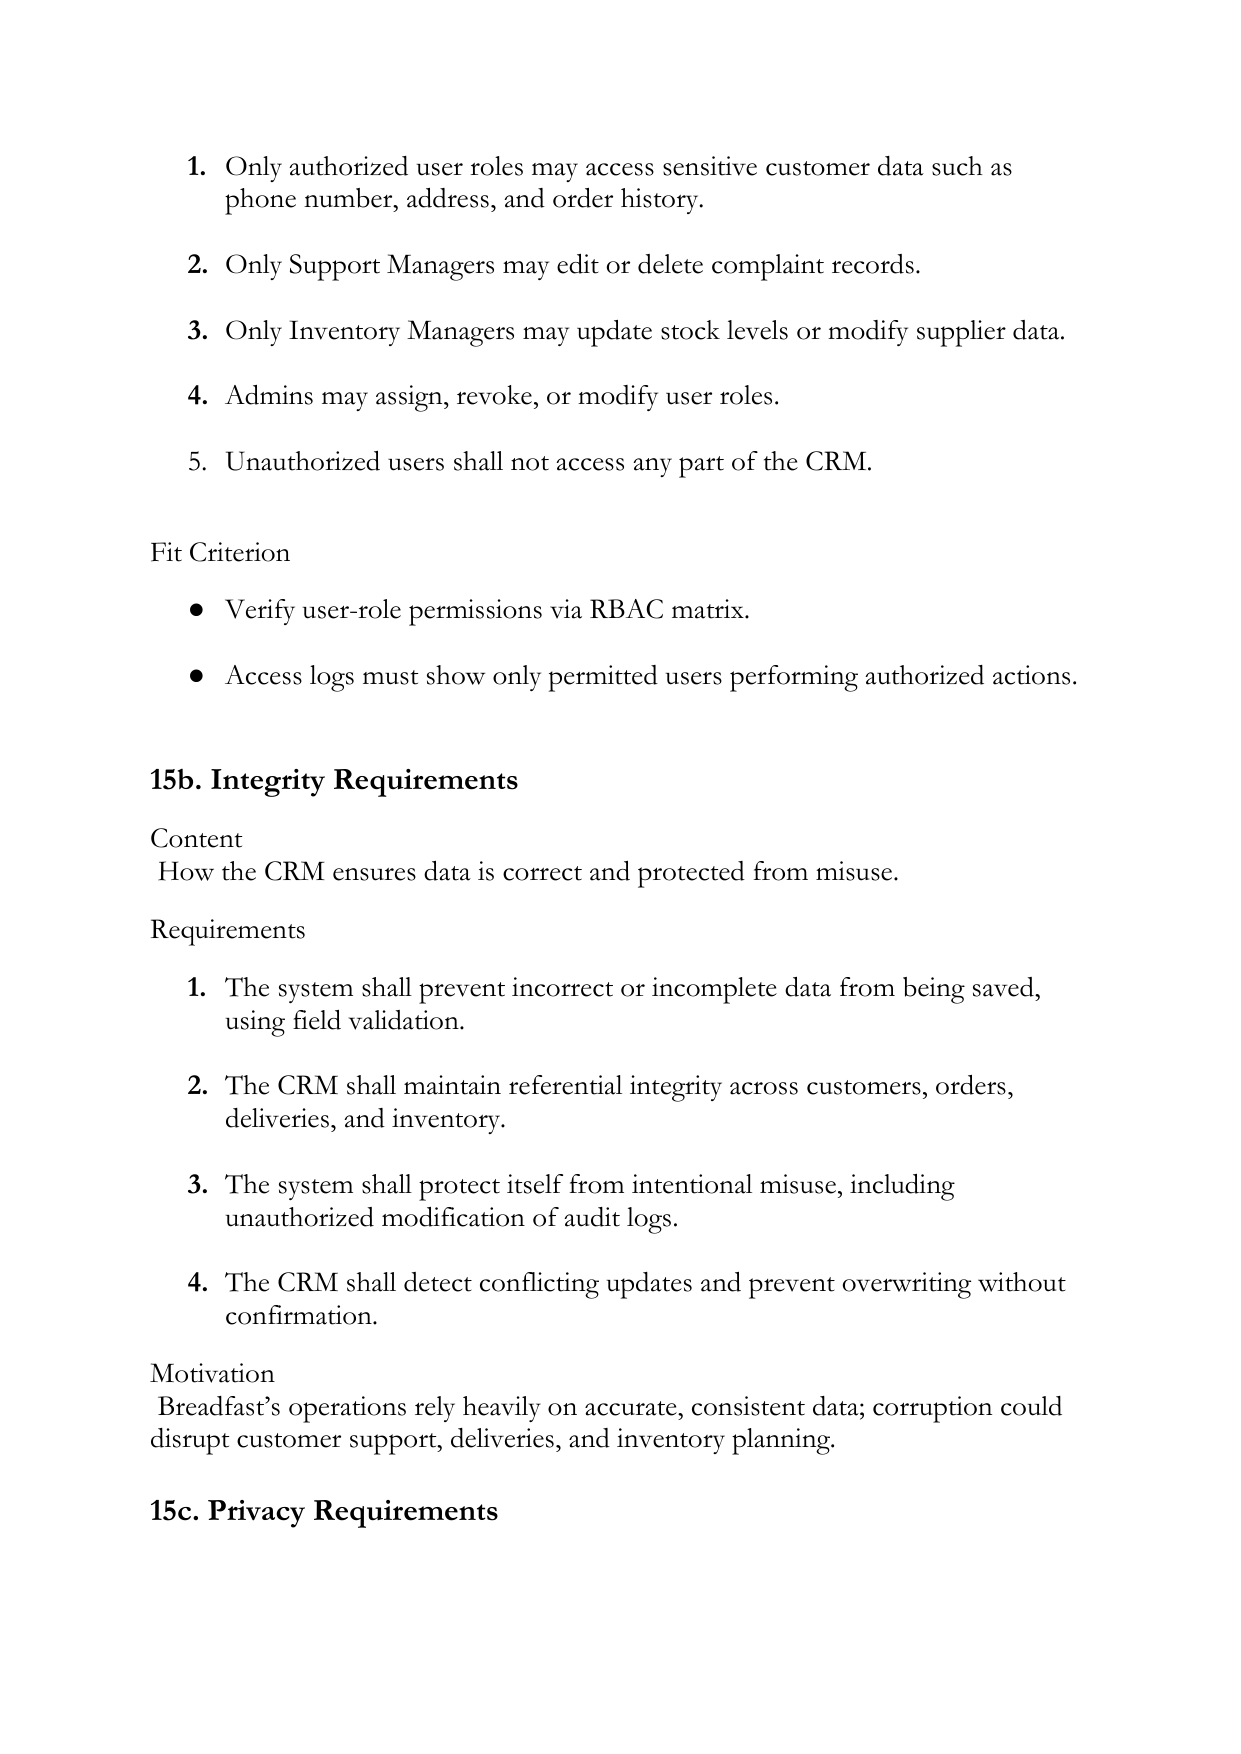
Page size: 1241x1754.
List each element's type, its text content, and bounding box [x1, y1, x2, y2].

subtitle 15b. Integrity Requirements [150, 762, 1090, 798]
list Only authorized user roles may access sensitive customer data such as phone number, address, and order history. [187, 150, 1090, 248]
list Verify user-role permissions via RBAC matrix. [187, 594, 1090, 659]
list The CRM shall maintain referential integrity across customers, orders, deliveries, and inventory. [187, 1069, 1090, 1168]
text Motivation Breadfast’s operations rely heavily on accurate, consistent data; corruption could disrupt customer support, deliveries, and inventory planning. [150, 1357, 1090, 1456]
subtitle 15c. Privacy Requirements [150, 1493, 1090, 1528]
text Fit Criterion [150, 536, 1090, 569]
list Admins may assign, revoke, or modify user roles. [187, 380, 1090, 445]
list Access logs must show only permitted users performing authorized actions. [187, 659, 1090, 725]
list Unauthorized users shall not access any part of the CRM. [187, 445, 1090, 511]
text Content How the CRM ensures data is correct and protected from misuse. [150, 823, 1090, 888]
list The CRM shall detect conflicting updates and prevent overwriting without confirmation. [187, 1266, 1090, 1332]
list Only Support Managers may edit or delete complaint records. [187, 248, 1090, 314]
text Requirements [150, 913, 1090, 946]
list Only Inventory Managers may update stock levels or modify supplier data. [187, 314, 1090, 380]
list The system shall prevent incorrect or incomplete data from being saved, using field validation. [187, 971, 1090, 1069]
list The system shall protect itself from intentional misuse, including unauthorized modification of audit logs. [187, 1168, 1090, 1266]
